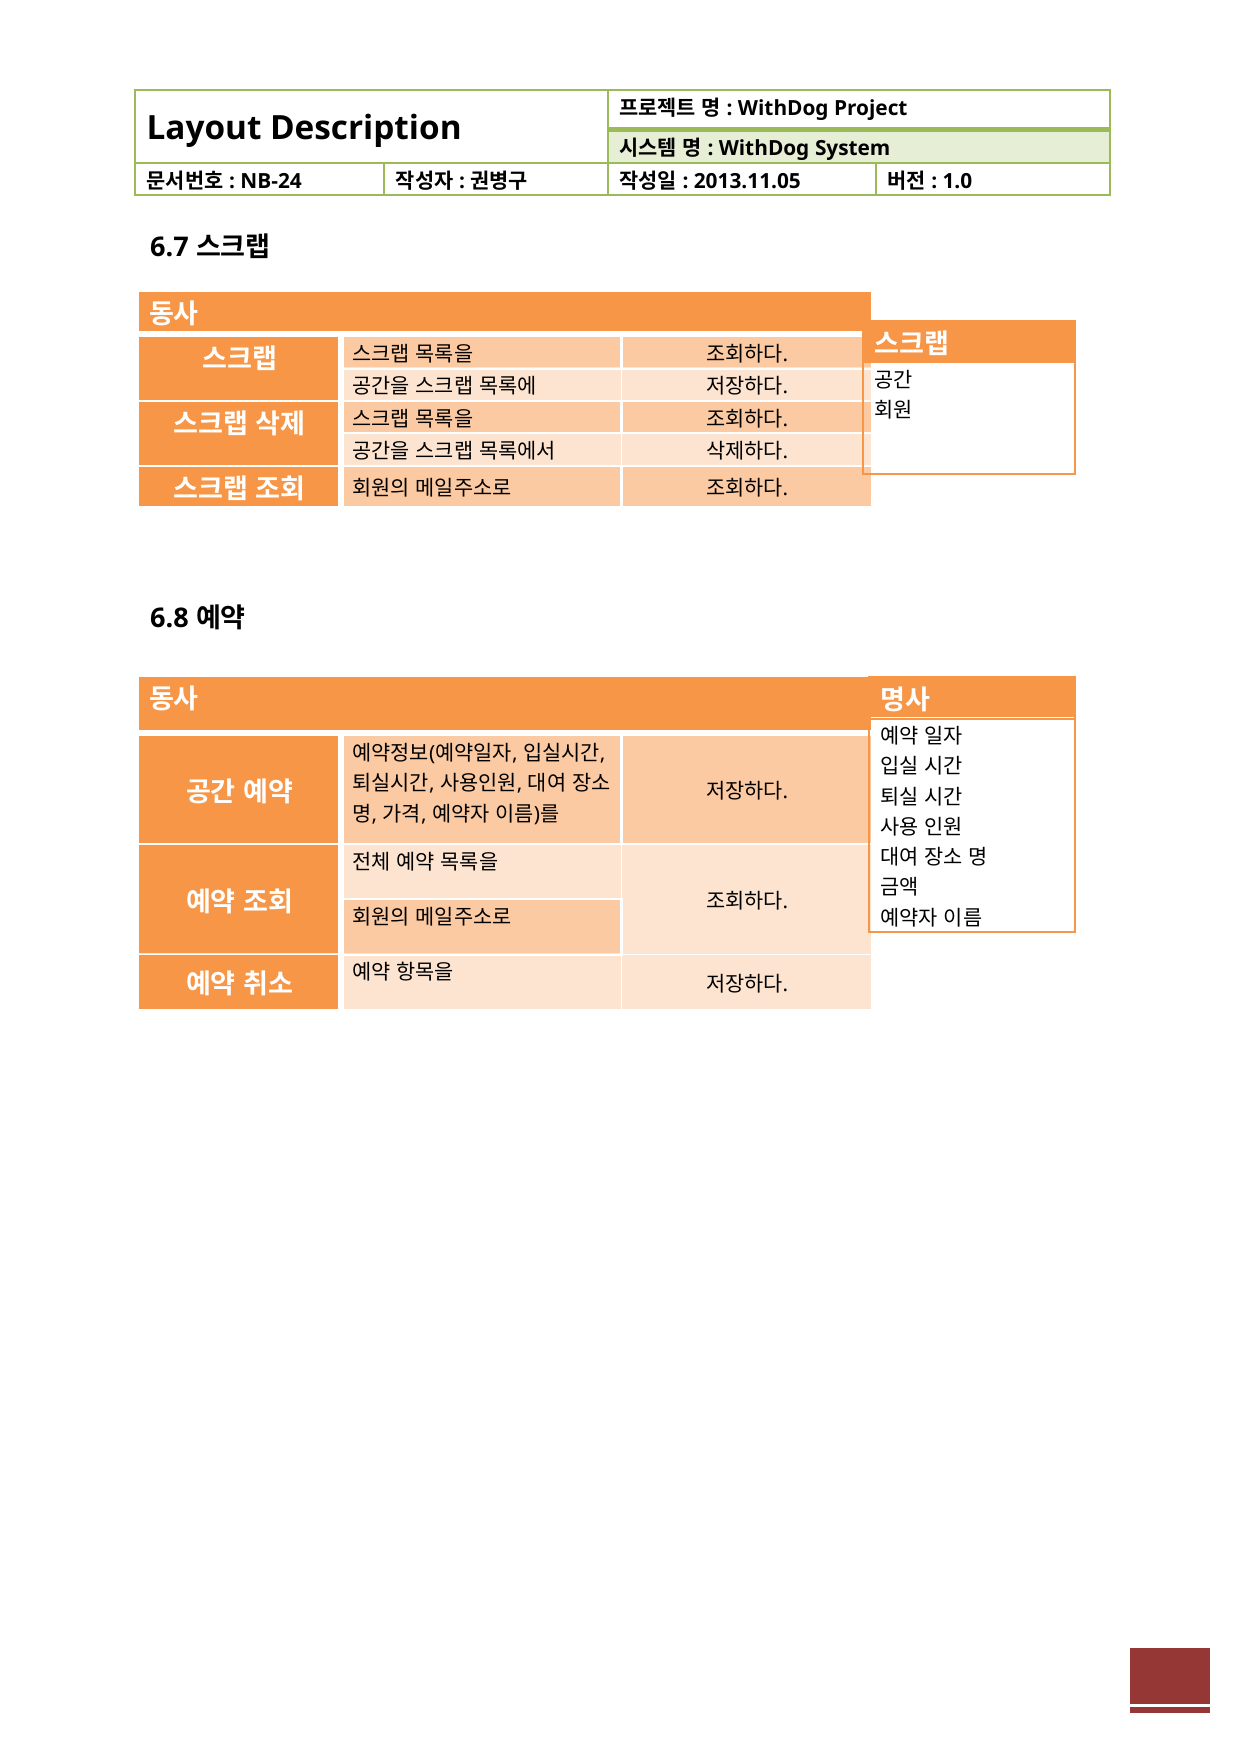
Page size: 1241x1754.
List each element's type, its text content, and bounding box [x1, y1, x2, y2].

table_header 스크랩 [864, 322, 1074, 361]
table_cell 회원의 메일주소로 [344, 900, 620, 953]
table_cell 조회하다. [623, 467, 871, 506]
table_cell 삭제하다. [622, 434, 862, 465]
table_cell 예약 일자 입실 시간 퇴실 시간 사용 인원 대여 장소 명 금액 예약자 이름 [870, 720, 1074, 931]
table_cell 저장하다. [622, 370, 862, 400]
table_cell 예약정보(예약일자, 입실시간, 퇴실시간, 사용인원, 대여 장소 명, 가격, 예약자 이름)를 [344, 736, 620, 843]
table_cell 전체 예약 목록을 [344, 845, 621, 898]
table_header 동사 [139, 292, 871, 331]
table_header 동사 [139, 677, 868, 730]
table_cell 저장하다. [622, 955, 871, 1009]
text 6.8 예약 [150, 596, 1090, 636]
table_cell 예약 항목을 [344, 956, 621, 1009]
table_cell 공간을 스크랩 목록에 [344, 370, 621, 400]
table_cell 조회하다. [623, 402, 862, 432]
table_cell 조회하다. [623, 337, 862, 367]
table_cell 공간을 스크랩 목록에서 [344, 434, 621, 465]
table_cell 스크랩 목록을 [344, 402, 620, 432]
table_cell 회원의 메일주소로 [344, 467, 620, 506]
text 6.7 스크랩 [150, 225, 1090, 264]
table_cell 스크랩 삭제 [139, 402, 338, 465]
table_header 명사 [870, 678, 1074, 717]
table_cell 예약 취소 [139, 955, 338, 1009]
table_cell 스크랩 [139, 337, 338, 400]
table_cell 공간 회원 [864, 363, 1074, 473]
table_cell 조회하다. [622, 845, 871, 953]
table_cell 스크랩 조회 [139, 467, 338, 506]
table_cell 예약 조회 [139, 845, 338, 953]
table_cell 공간 예약 [139, 736, 338, 843]
table_cell 스크랩 목록을 [344, 337, 620, 367]
table_cell 저장하다. [623, 736, 868, 843]
